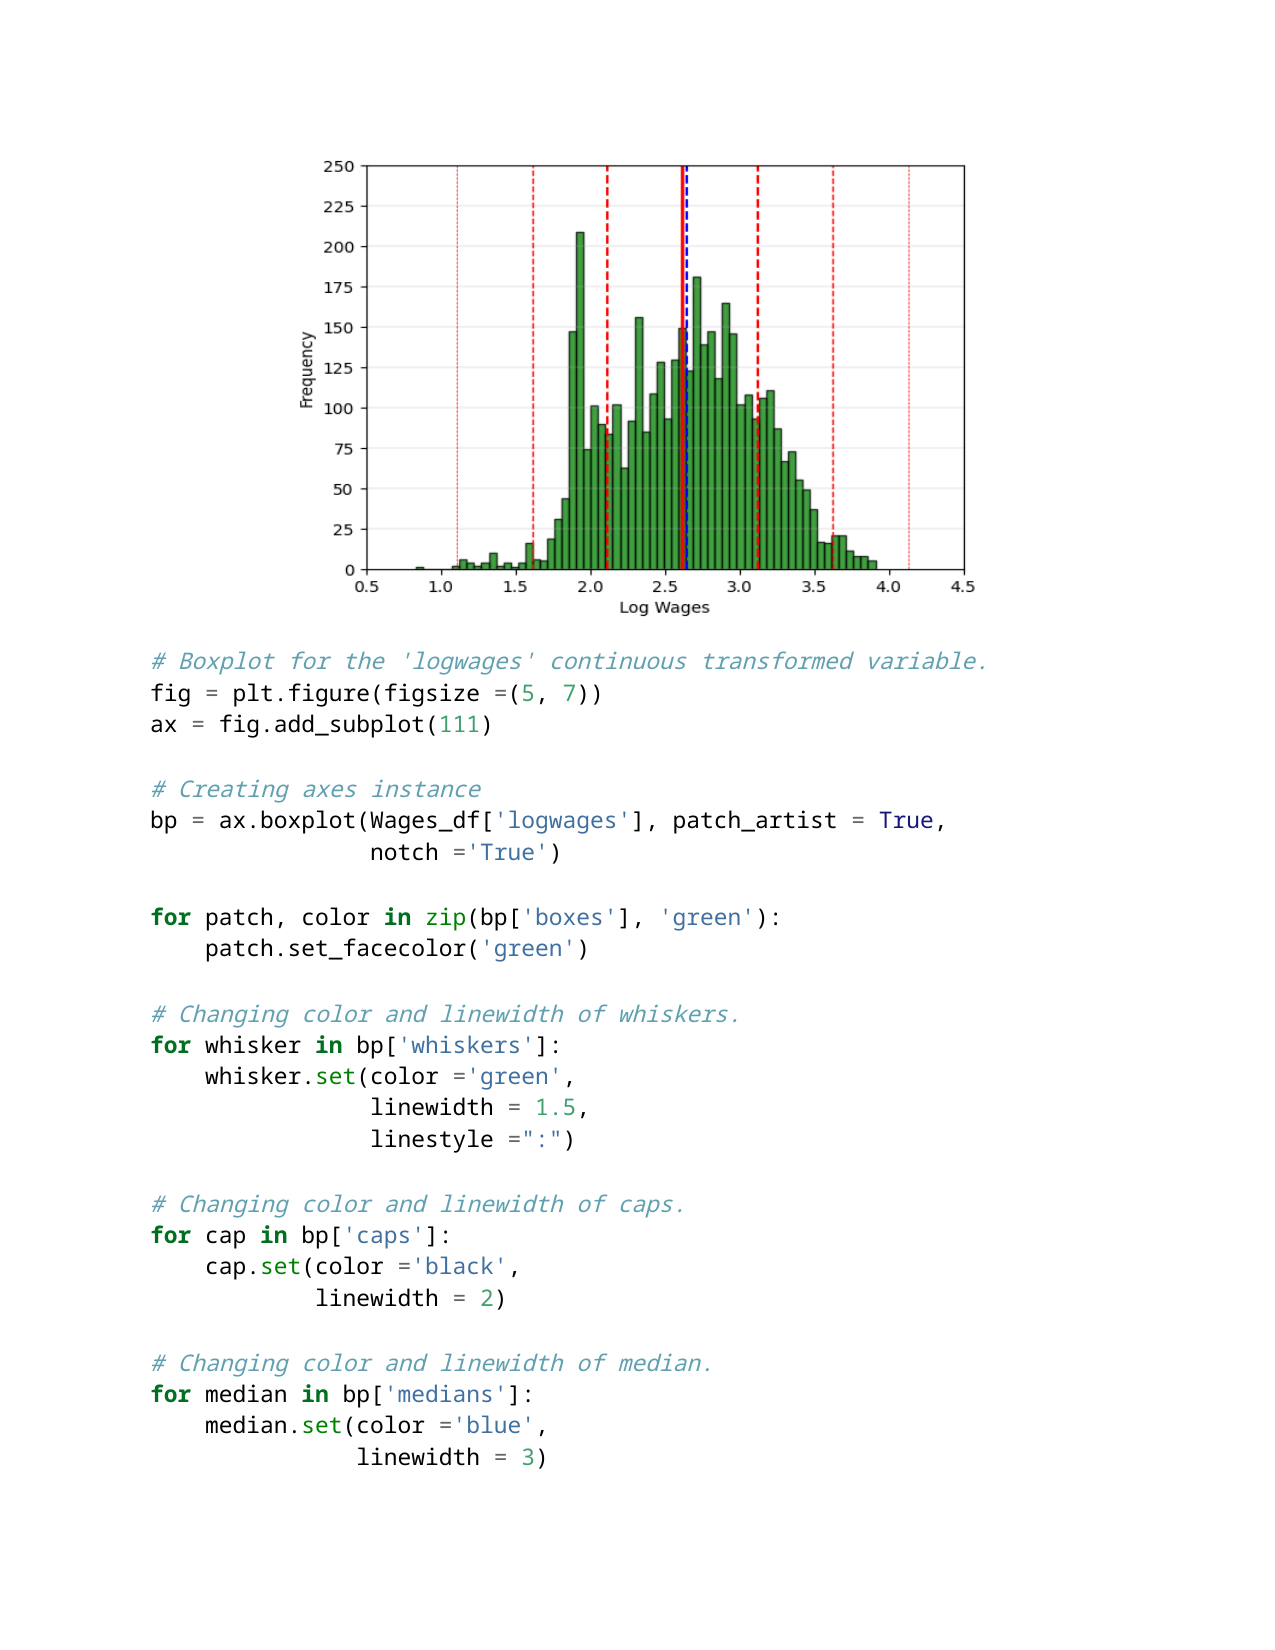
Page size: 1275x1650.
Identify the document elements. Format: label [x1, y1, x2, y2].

picture [287, 150, 988, 627]
text [150, 645, 1125, 1472]
